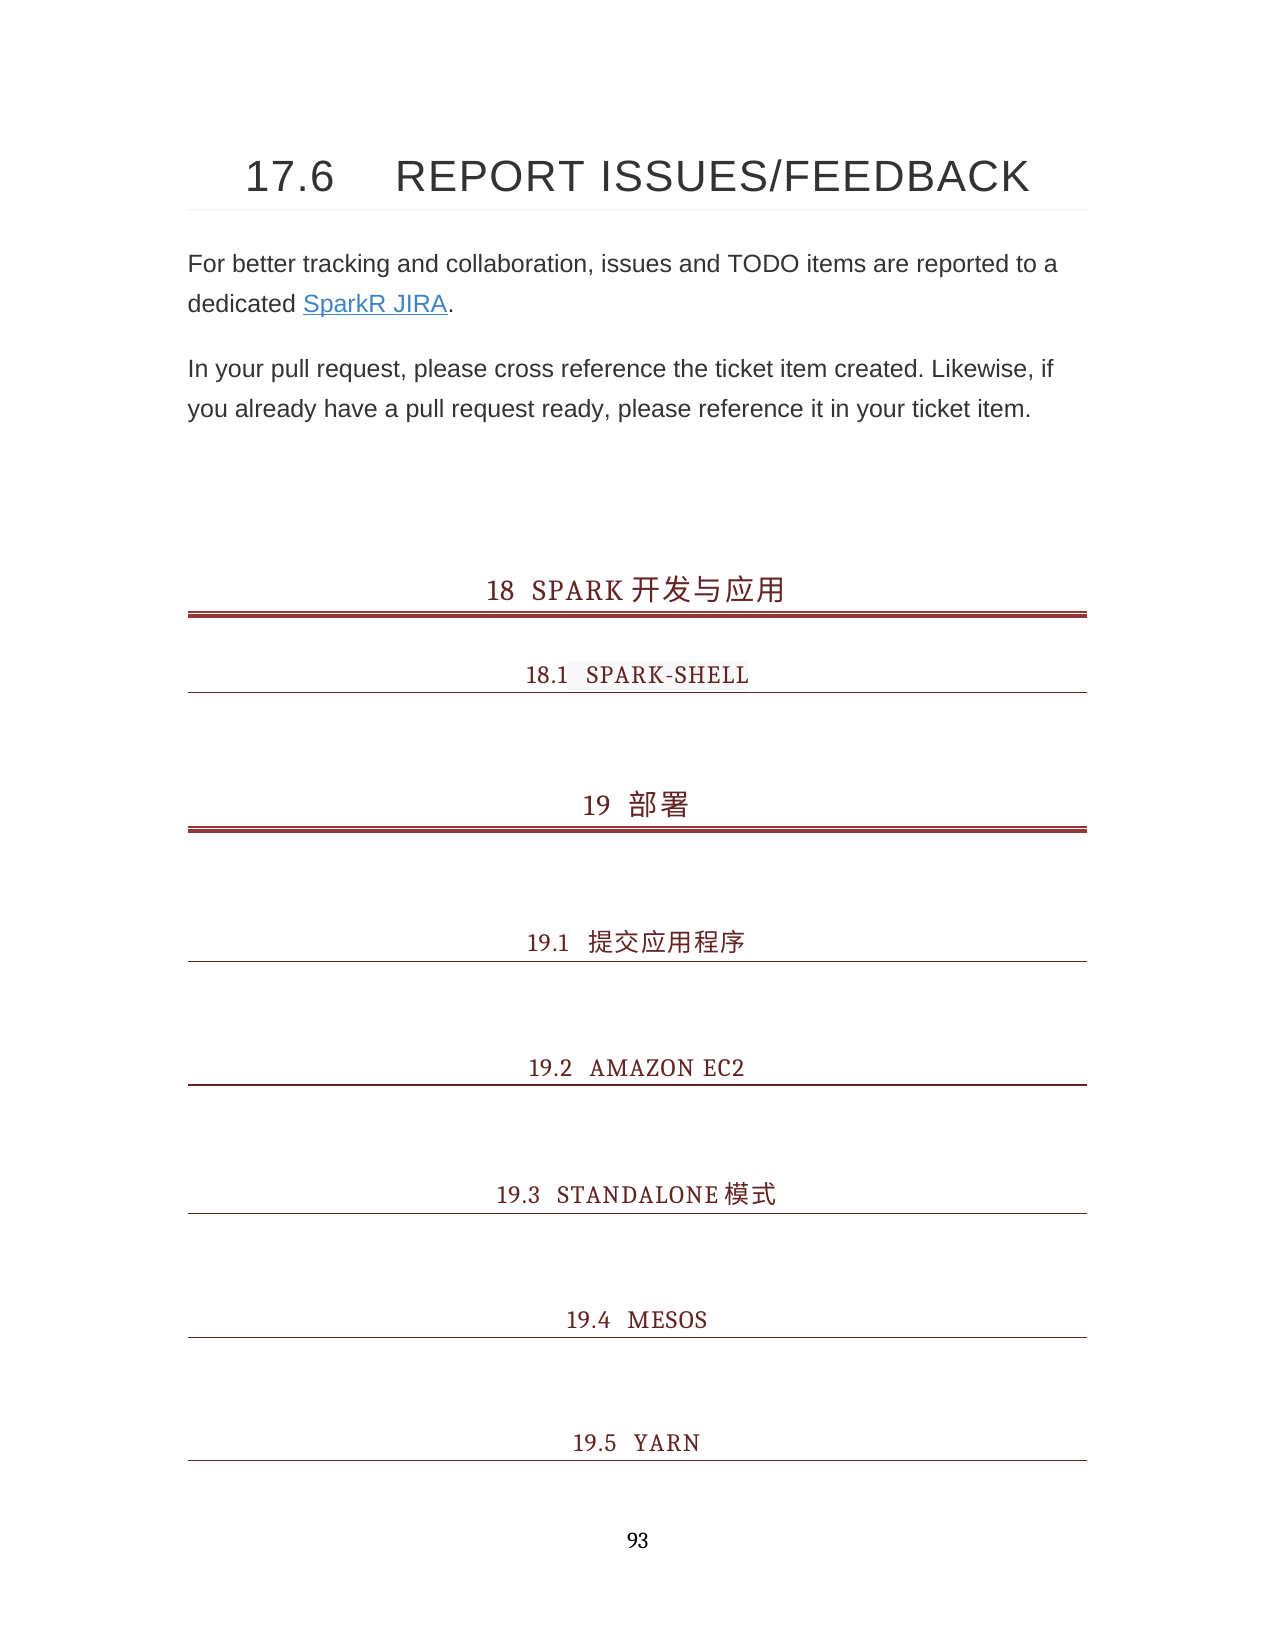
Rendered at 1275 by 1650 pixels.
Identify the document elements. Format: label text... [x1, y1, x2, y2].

subtitle Report Issues/Feedback [187, 150, 1087, 210]
subtitle YARN [187, 1429, 1087, 1461]
subtitle 部署 [187, 784, 1087, 833]
subtitle 提交应用程序 [187, 925, 1087, 962]
subtitle Amazon EC2 [187, 1054, 1087, 1086]
subtitle Spark-shell [187, 661, 1087, 693]
text For better tracking and collaboration, issues and TODO items are reported to a dedicated SparkR JIRA. [187, 238, 1087, 318]
subtitle Spark开发与应用 [187, 569, 1087, 618]
subtitle Mesos [187, 1306, 1087, 1338]
subtitle Standalone模式 [187, 1177, 1087, 1214]
text In your pull request, please cross reference the ticket item created. Likewise, if you already have a pull request ready, please reference it in your ticket item. [187, 343, 1087, 423]
